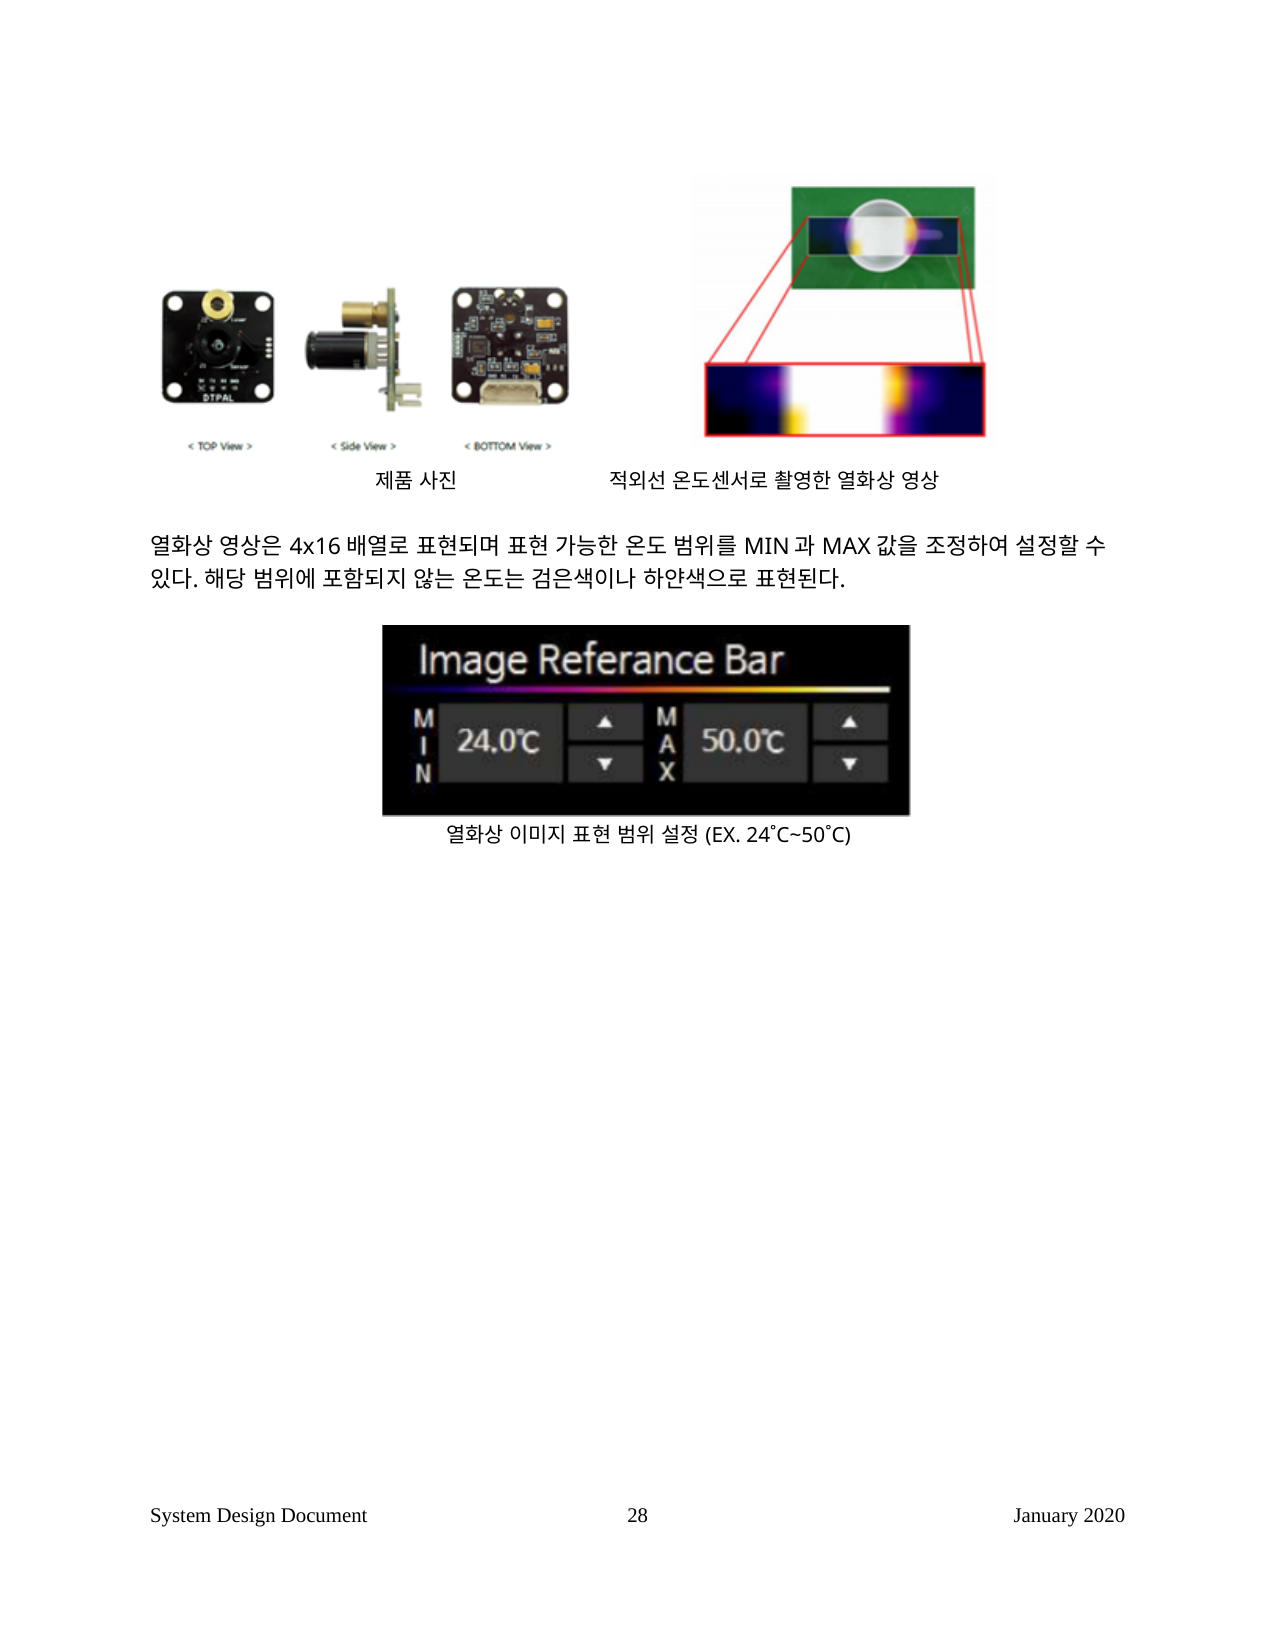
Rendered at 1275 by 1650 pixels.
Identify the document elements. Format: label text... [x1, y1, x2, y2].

picture [648, 150, 1034, 464]
text 제품 사진 적외선 온도센서로 촬영한 열화상 영상 [150, 464, 1125, 494]
picture [150, 273, 577, 464]
text 열화상 이미지 표현 범위 설정 (EX. 24˚C~50˚C) [150, 818, 1125, 848]
text 열화상 영상은 4x16 배열로 표현되며 표현 가능한 온도 범위를 MIN과 MAX 값을 조정하여 설정할 수 있다. 해당 범위에 포함되지 않는 온도는 검은색이나 하얀색으로 표현된다. [150, 528, 1125, 594]
picture [382, 625, 914, 817]
